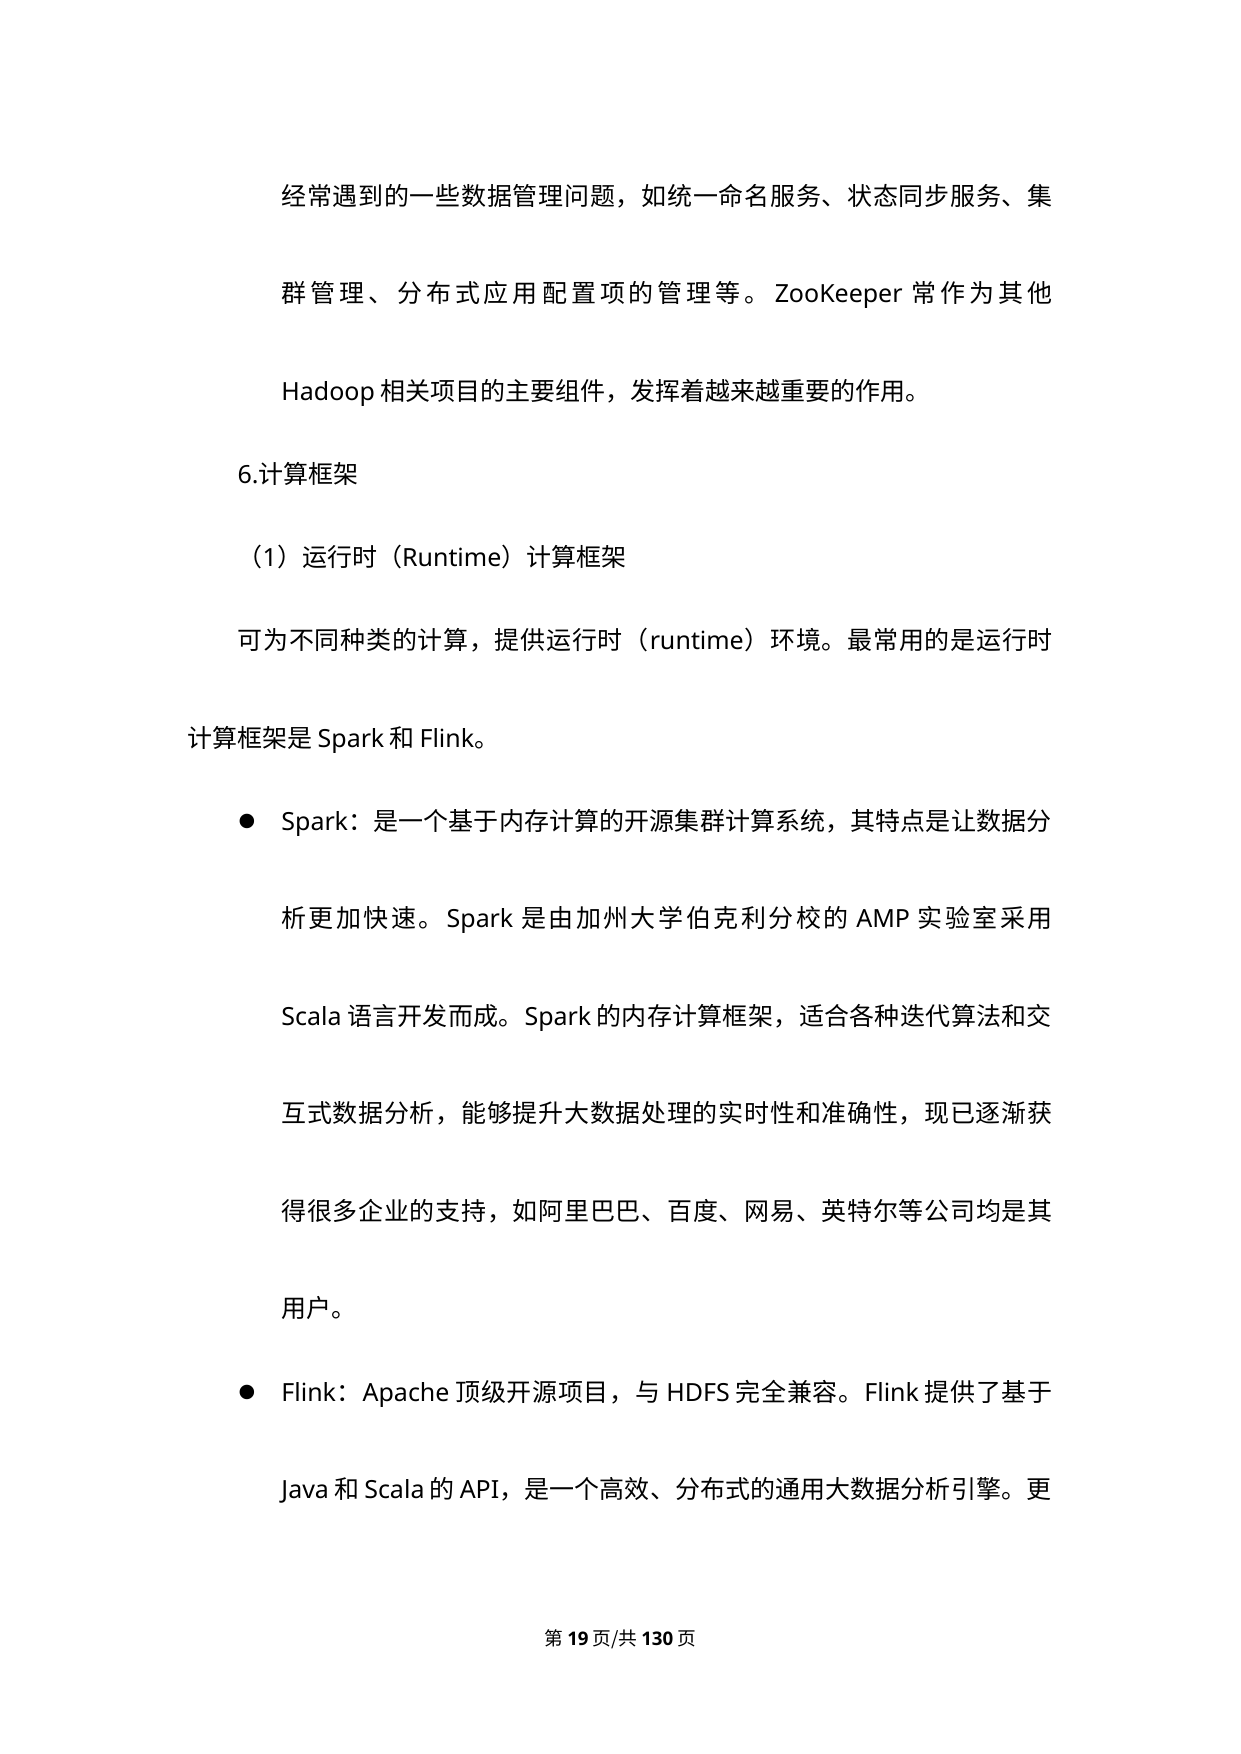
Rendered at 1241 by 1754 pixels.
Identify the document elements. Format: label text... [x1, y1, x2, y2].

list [237, 162, 1053, 422]
list Spark：是一个基于内存计算的开源集群计算系统，其特点是让数据分析更加快速。Spark是由加州大学伯克利分校的AMP实验室采用Scala语言开发而成。Spark的内存计算框架，适合各种迭代算法和交互式数据分析，能够提升大数据处理的实时性和准确性，现已逐渐获得很多企业的支持，如阿里巴巴、百度、网易、英特尔等公司均是其用户。 [237, 787, 1053, 1339]
text 可为不同种类的计算，提供运行时（runtime）环境。最常用的是运行时计算框架是Spark和Flink。 [187, 606, 1053, 769]
text （1）运行时（Runtime）计算框架 [187, 523, 1053, 588]
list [237, 1358, 1053, 1520]
list 计算框架 [237, 440, 1053, 505]
